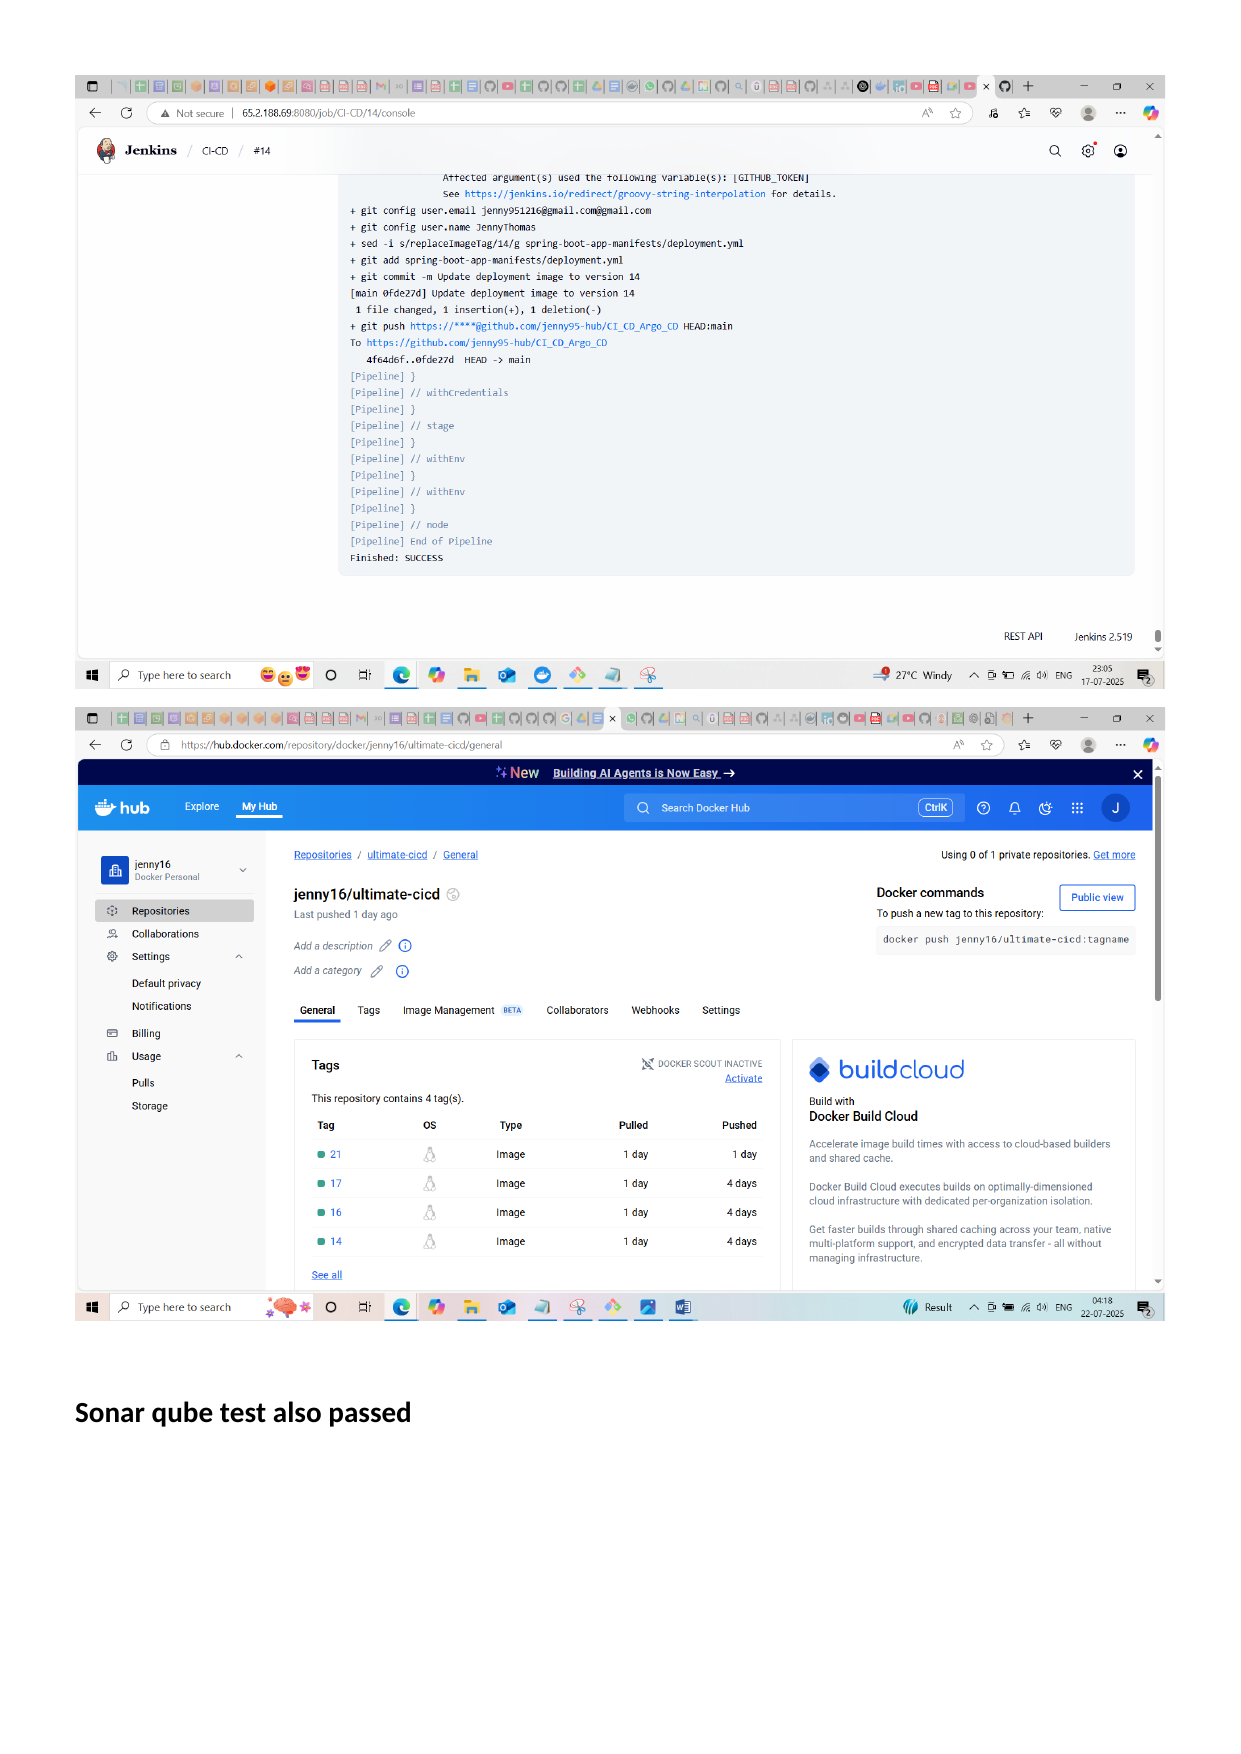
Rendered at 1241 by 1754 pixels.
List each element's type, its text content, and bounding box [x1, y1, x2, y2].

picture [75, 707, 1166, 1321]
text Sonar qube test also passed [75, 1394, 1165, 1430]
picture [75, 75, 1166, 689]
